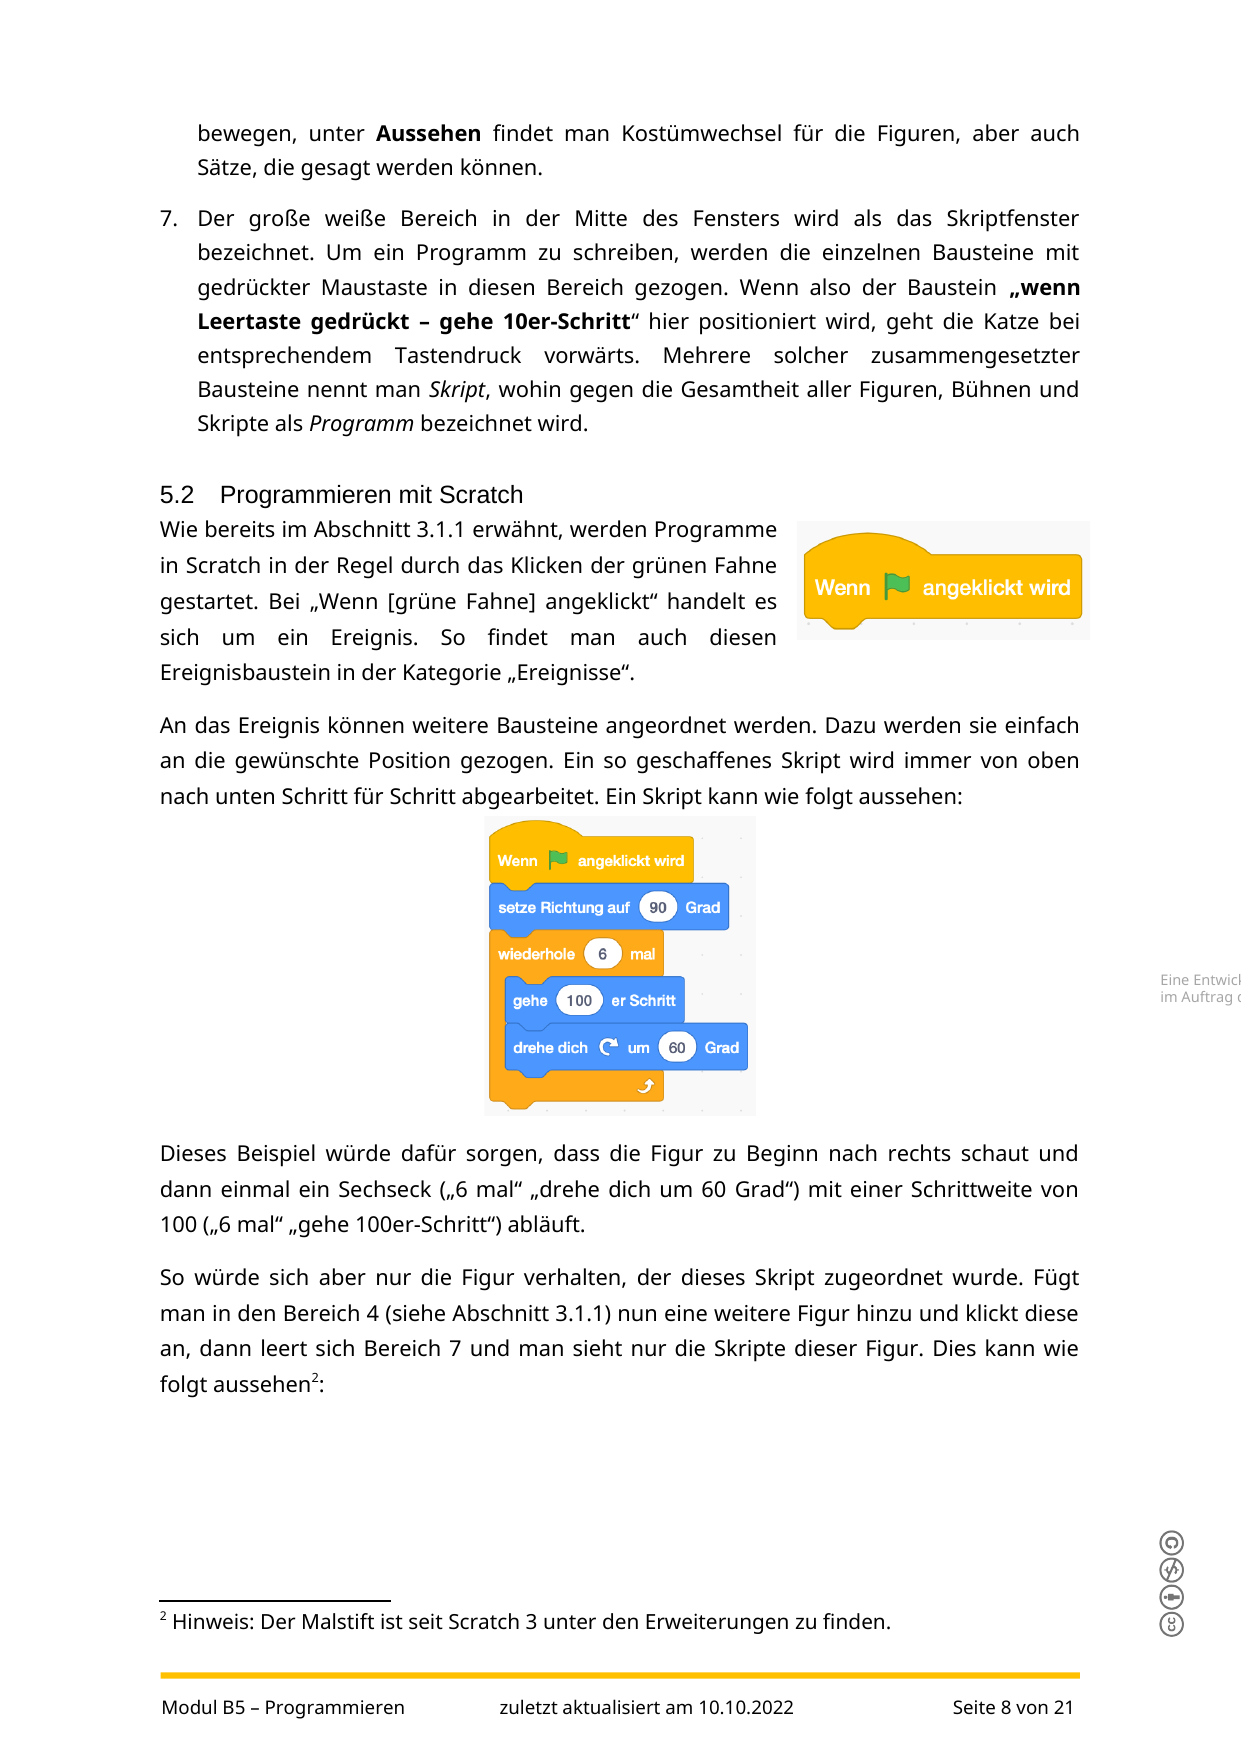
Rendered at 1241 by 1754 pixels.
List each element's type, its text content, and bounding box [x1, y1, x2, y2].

text Dieses Beispiel würde dafür sorgen, dass die Figur zu Beginn nach rechts schaut und dann einmal ein Sechseck („6 mal“ „drehe dich um 60 Grad“) mit einer Schrittweite von 100 („6 mal“ „gehe 100er-Schritt“) abläuft. [159, 1138, 1081, 1239]
list Der große weiße Bereich in der Mitte des Fensters wird als das Skriptfenster bezeichnet. Um ein Programm zu schreiben, werden die einzelnen Bausteine mit gedrückter Maustaste in diesen Bereich gezogen. Wenn also der Baustein „wenn Leertaste gedrückt – gehe 10er-Schritt“ hier positioniert wird, geht die Katze bei entsprechendem Tastendruck vorwärts. Mehrere solcher zusammengesetzter Bausteine nennt man Skript, wohin gegen die Gesamtheit aller Figuren, Bühnen und Skripte als Programm bezeichnet wird. [159, 203, 1081, 438]
text An das Ereignis können weitere Bausteine angeordnet werden. Dazu werden sie einfach an die gewünschte Position gezogen. Ein so geschaffenes Skript wird immer von oben nach unten Schritt für Schritt abgearbeitet. Ein Skript kann wie folgt aussehen: [159, 709, 1081, 811]
picture [484, 816, 756, 1116]
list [159, 118, 1081, 182]
text Wie bereits im Abschnitt 3.1.1 erwähnt, werden Programme in Scratch in der Regel durch das Klicken der grünen Fahne gestartet. Bei „Wenn [grüne Fahne] angeklickt“ handelt es sich um ein Ereignis. So findet man auch diesen Ereignisbaustein in der Kategorie „Ereignisse“. [159, 514, 1081, 687]
text So würde sich aber nur die Figur verhalten, der dieses Skript zugeordnet wurde. Fügt man in den Bereich 4 (siehe Abschnitt 3.1.1) nun eine weitere Figur hinzu und klickt diese an, dann leert sich Bereich 7 und man sieht nur die Skripte dieser Figur. Dies kann wie folgt aussehen: [159, 1262, 1081, 1399]
subtitle Programmieren mit Scratch [159, 480, 1081, 508]
picture [1081, 521, 1091, 640]
